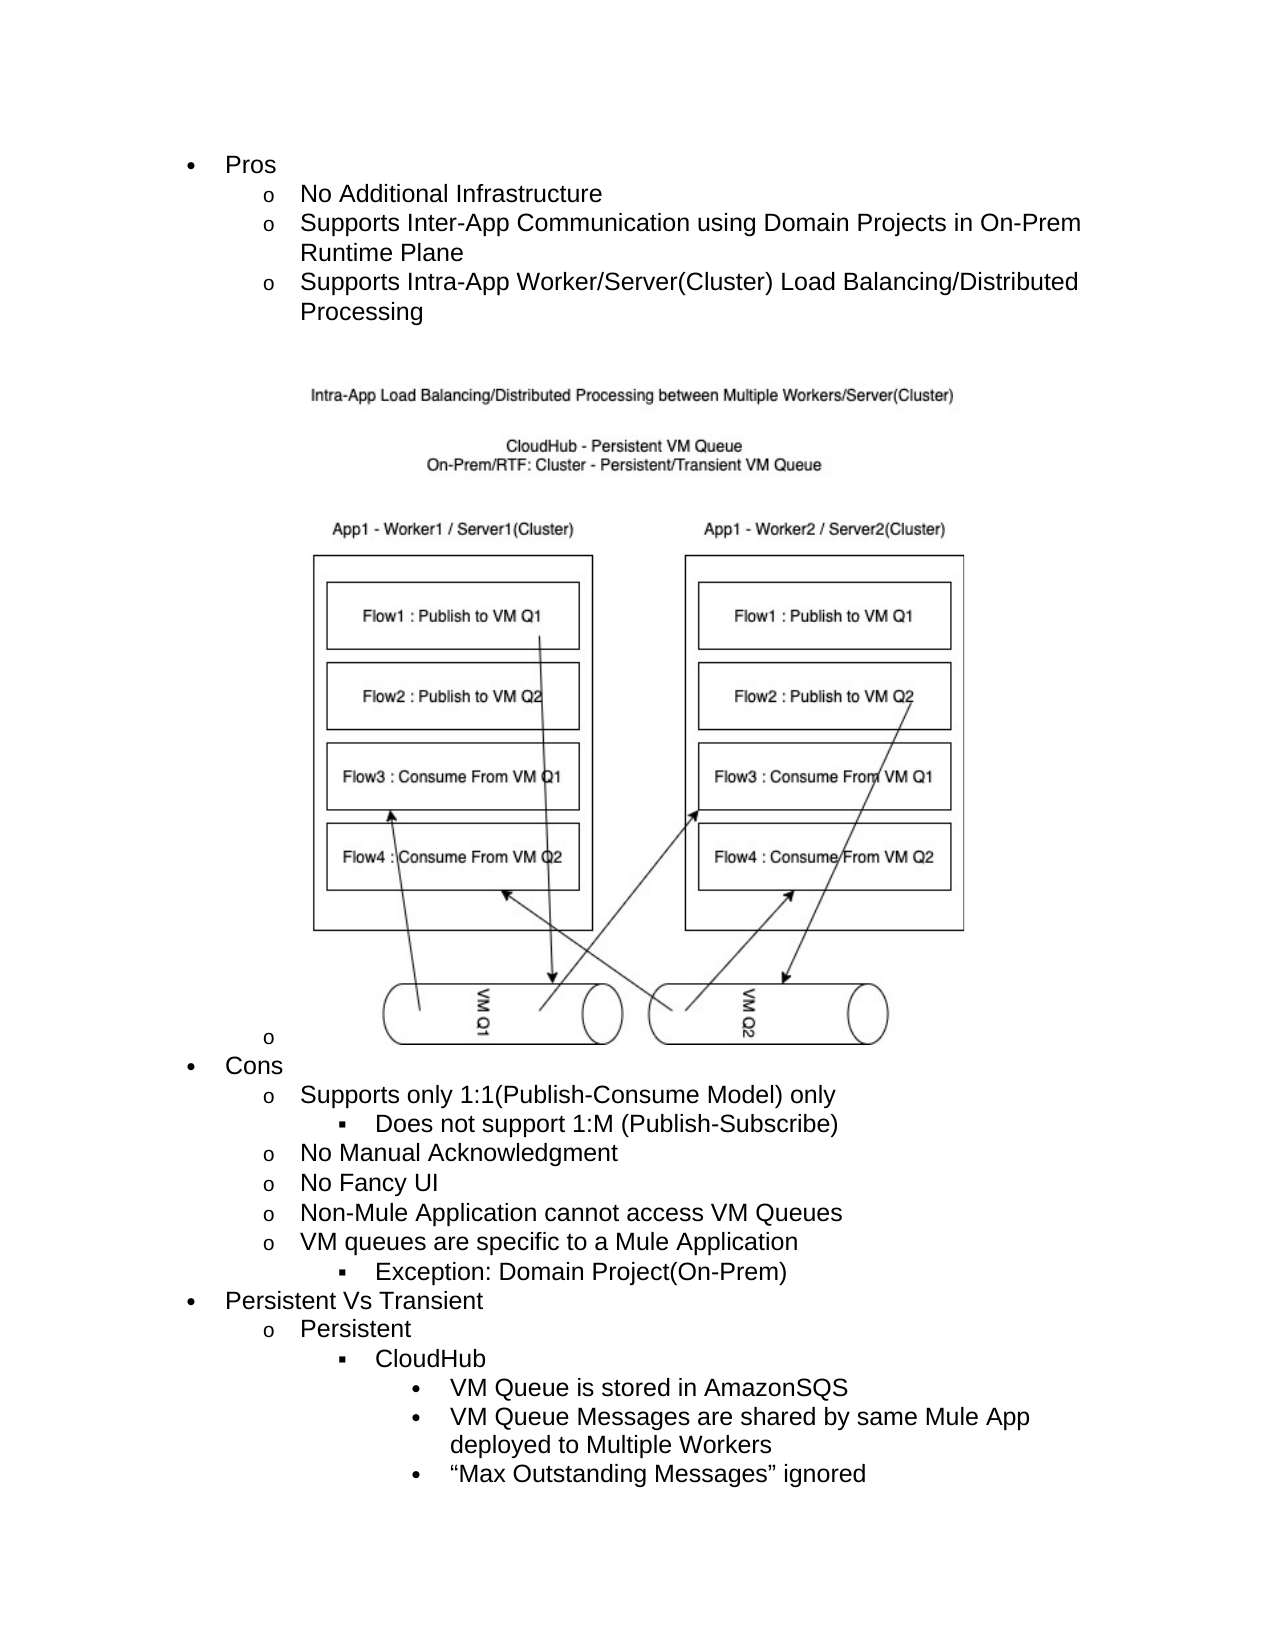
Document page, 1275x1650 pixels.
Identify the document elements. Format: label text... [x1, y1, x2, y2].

list Exception: Domain Project(On-Prem) [337, 1257, 1125, 1286]
list Does not support 1:M (Publish-Subscribe) [337, 1109, 1125, 1138]
list “Max Outstanding Messages” ignored [412, 1459, 1125, 1488]
list No Manual Acknowledgment [262, 1138, 1125, 1168]
list VM Queue is stored in AmazonSQS [412, 1373, 1125, 1402]
list No Fancy UI [262, 1168, 1125, 1197]
list VM queues are specific to a Mule Application [262, 1227, 1125, 1257]
picture [300, 382, 965, 1045]
list Cons [187, 1051, 1125, 1080]
list CloudHub [337, 1344, 1125, 1373]
list Pros [187, 150, 1125, 179]
list Persistent Vs Transient [187, 1286, 1125, 1314]
list Persistent [262, 1314, 1125, 1344]
list VM Queue Messages are shared by same Mule App deployed to Multiple Workers [412, 1402, 1125, 1459]
list Supports Inter-App Communication using Domain Projects in On-Prem Runtime Plane [262, 208, 1125, 267]
list Supports only 1:1(Publish-Consume Model) only [262, 1080, 1125, 1109]
list No Additional Infrastructure [262, 179, 1125, 208]
list Non-Mule Application cannot access VM Queues [262, 1197, 1125, 1227]
list Supports Intra-App Worker/Server(Cluster) Load Balancing/Distributed Processing [262, 267, 1125, 325]
